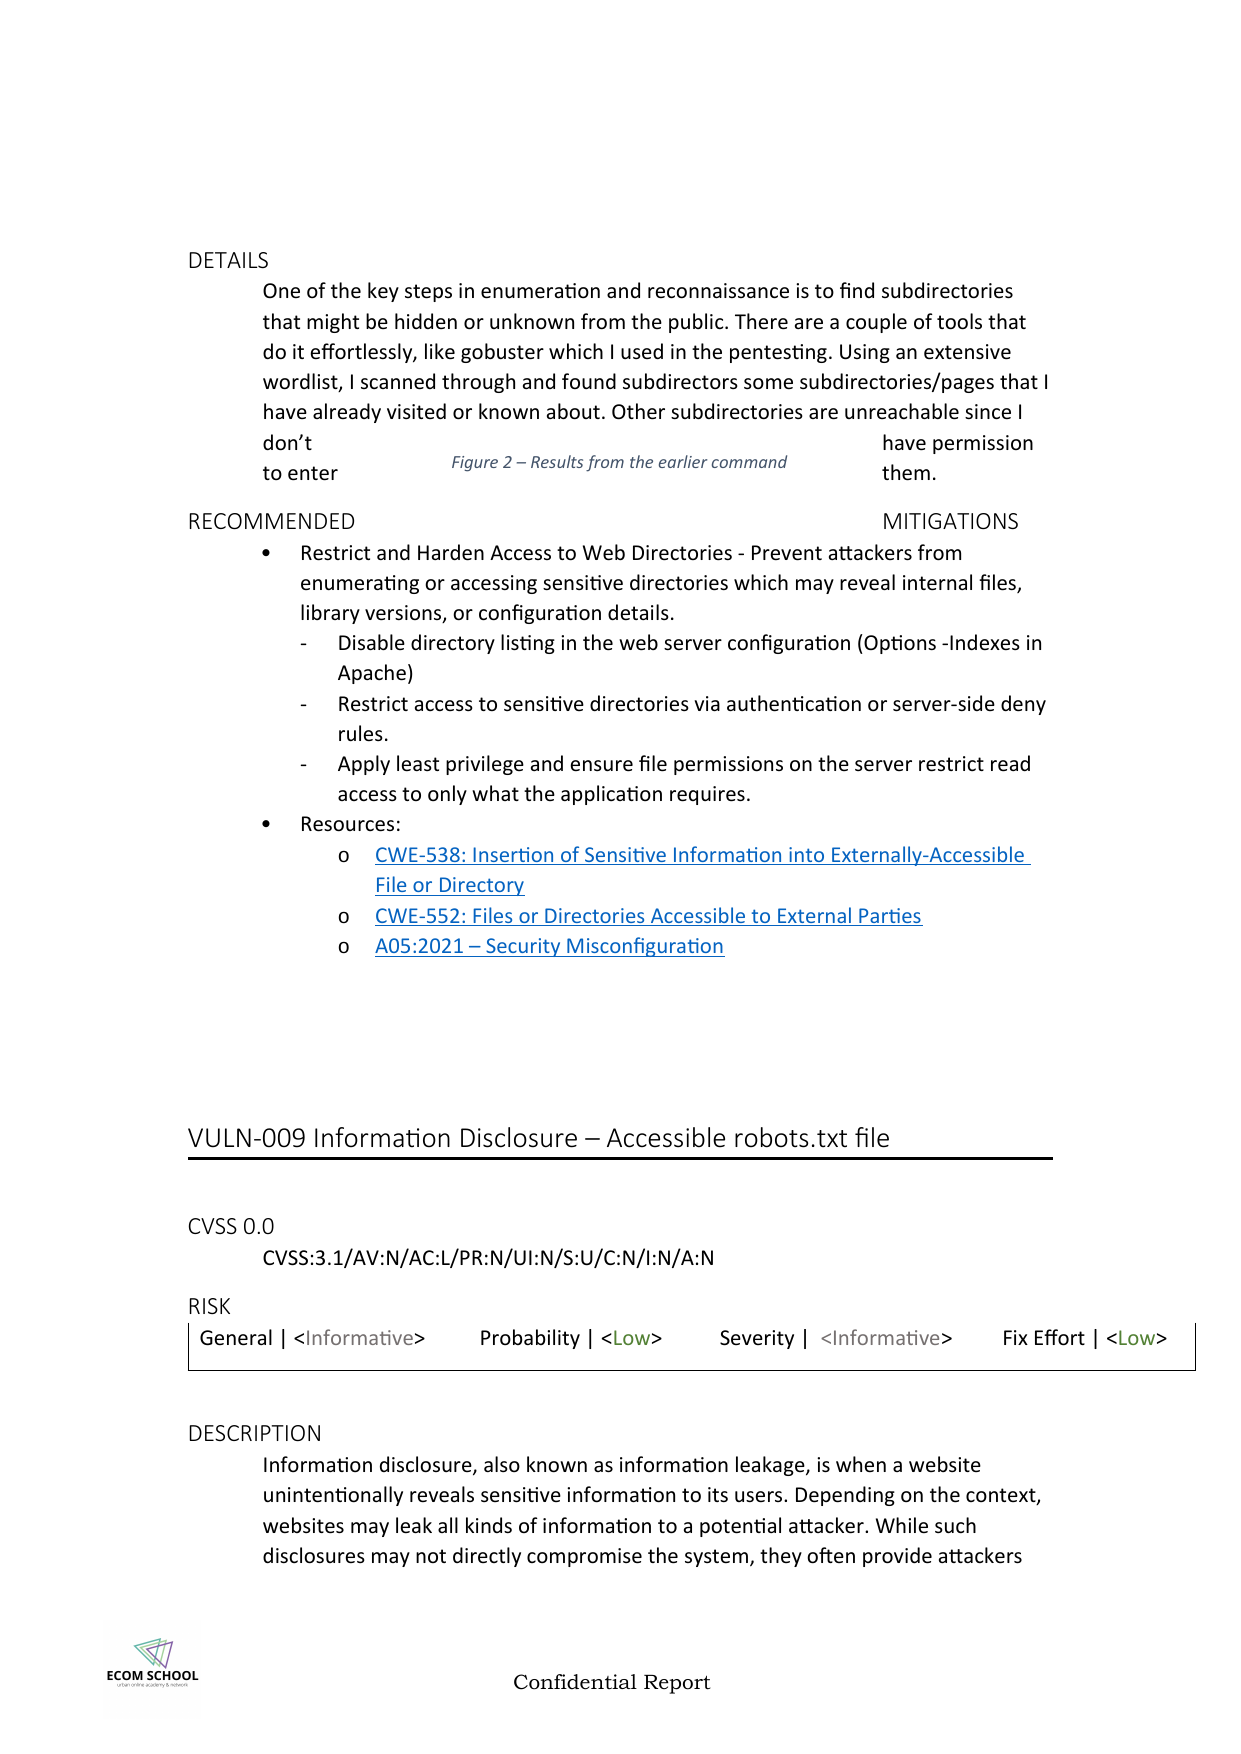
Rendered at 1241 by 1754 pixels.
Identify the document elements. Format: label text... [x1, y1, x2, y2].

list Disable directory listing in the web server configuration (Options -Indexes in Apache) [300, 628, 1053, 687]
table_header Fix Effort | <Low> [973, 1323, 1195, 1369]
subtitle RISK [187, 1290, 1053, 1320]
list Resources: [262, 809, 1053, 838]
subtitle CVSS 0.0 [187, 1210, 1053, 1241]
text One of the key steps in enumeration and reconnaissance is to find subdirectories that might be hidden or unknown from the public. There are a couple of tools that do it effortlessly, like gobuster which I used in the pentesting. Using an extensive wordlist, I scanned through and found subdirectors some subdirectories/pages that I have already visited or known about. Other subdirectories are unreachable since I don’t have permission to enter them. [262, 277, 1053, 486]
list A05:2021 – Security Misconfiguration [337, 931, 1053, 960]
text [262, 1450, 1053, 1569]
subtitle VULN-009 Information Disclosure – Accessible robots.txt file [187, 1119, 1053, 1160]
list CWE-538: Insertion of Sensitive Information into Externally-Accessible File or Directory [337, 840, 1053, 898]
subtitle DETAILS [187, 244, 1053, 274]
subtitle DESCRIPTION [187, 1417, 1053, 1448]
table_header General | <Informative> [189, 1323, 468, 1369]
picture [103, 1620, 202, 1719]
table_header Severity | <Informative> [708, 1323, 973, 1369]
subtitle RECOMMENDED MITIGATIONS [187, 505, 1053, 535]
list Restrict and Harden Access to Web Directories - Prevent attackers from enumerating or accessing sensitive directories which may reveal internal files, library versions, or configuration details. [262, 538, 1053, 626]
list CWE-552: Files or Directories Accessible to External Parties [337, 901, 1053, 929]
list Apply least privilege and ensure file permissions on the server restrict read access to only what the application requires. [300, 749, 1053, 807]
list Restrict access to sensitive directories via authentication or server-side deny rules. [300, 689, 1053, 747]
table_header Probability | <Low> [468, 1323, 708, 1369]
text CVSS:3.1/AV:N/AC:L/PR:N/UI:N/S:U/C:N/I:N/A:N [262, 1243, 1053, 1271]
